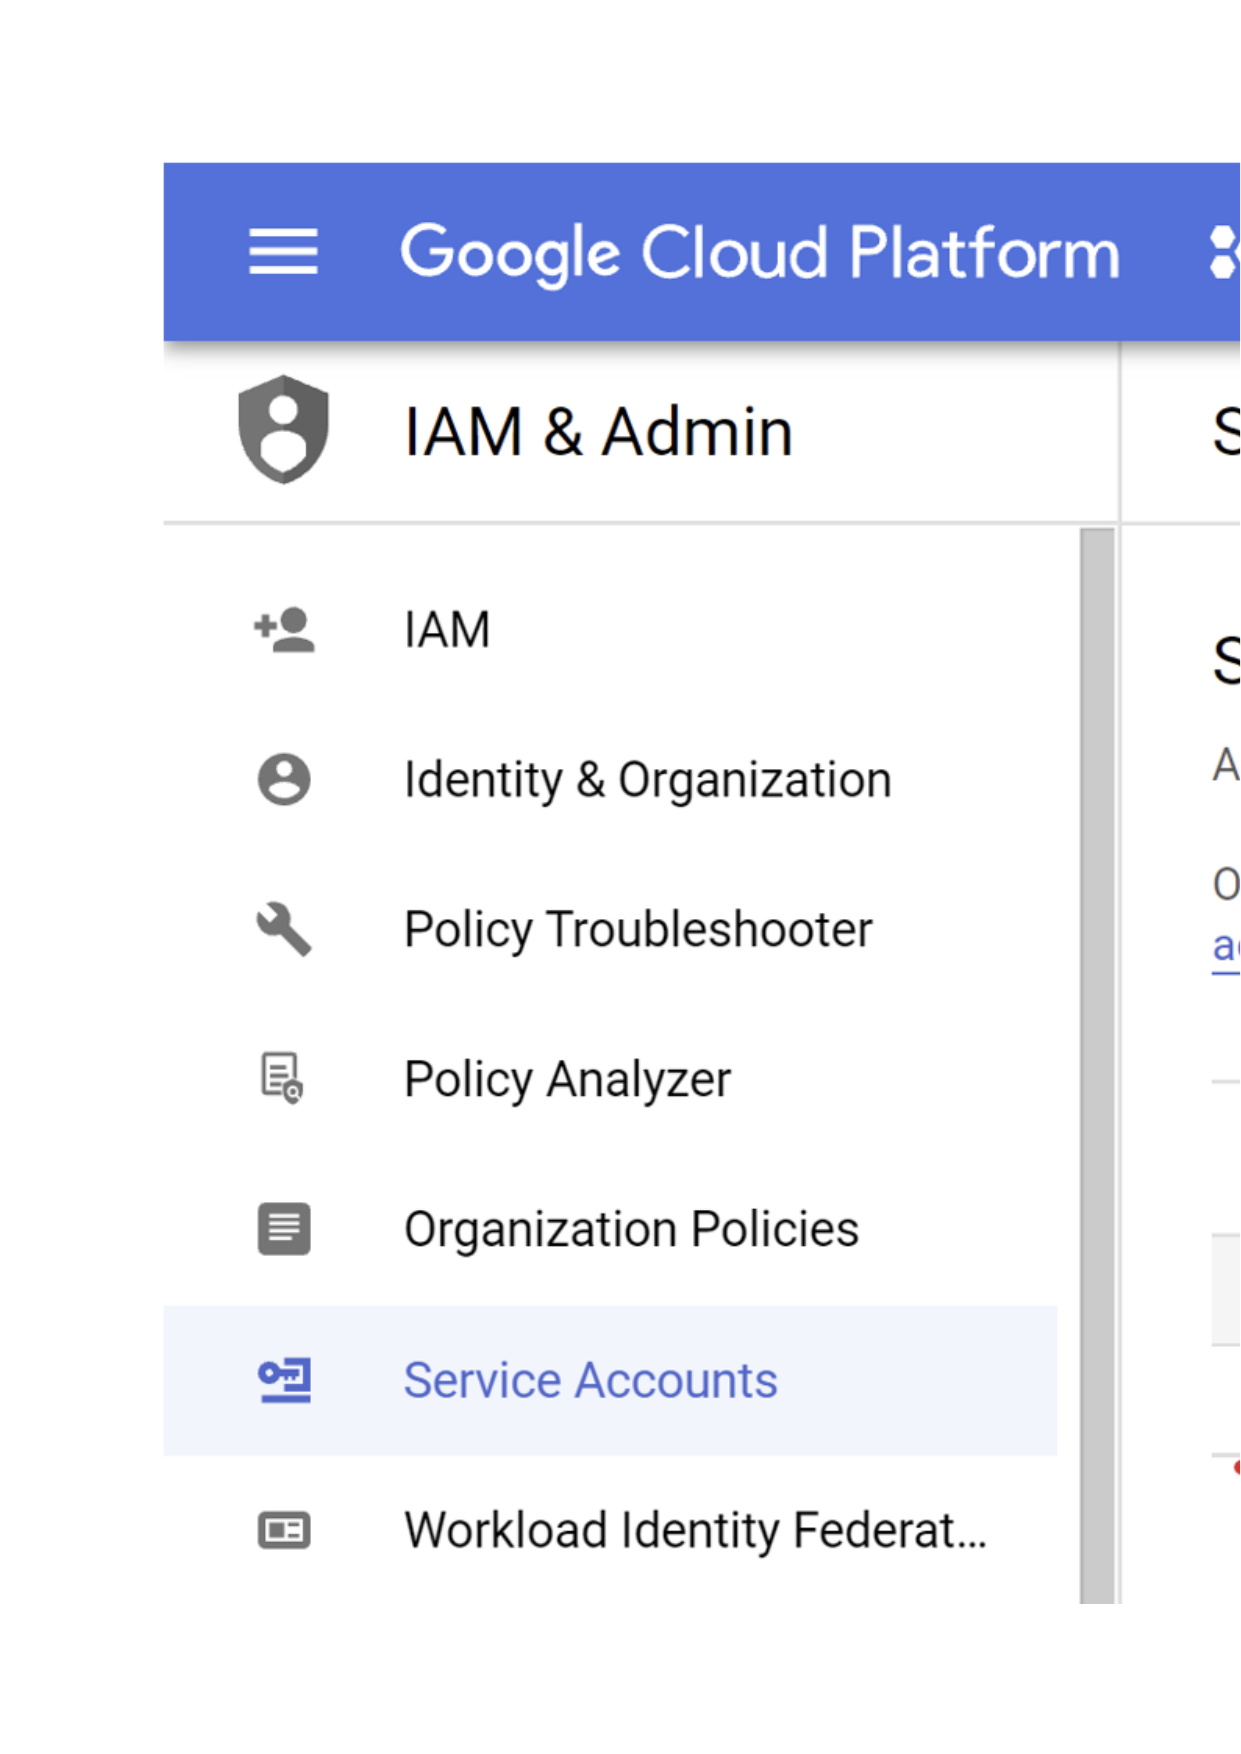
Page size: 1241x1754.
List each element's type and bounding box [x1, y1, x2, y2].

picture [150, 150, 1241, 1604]
